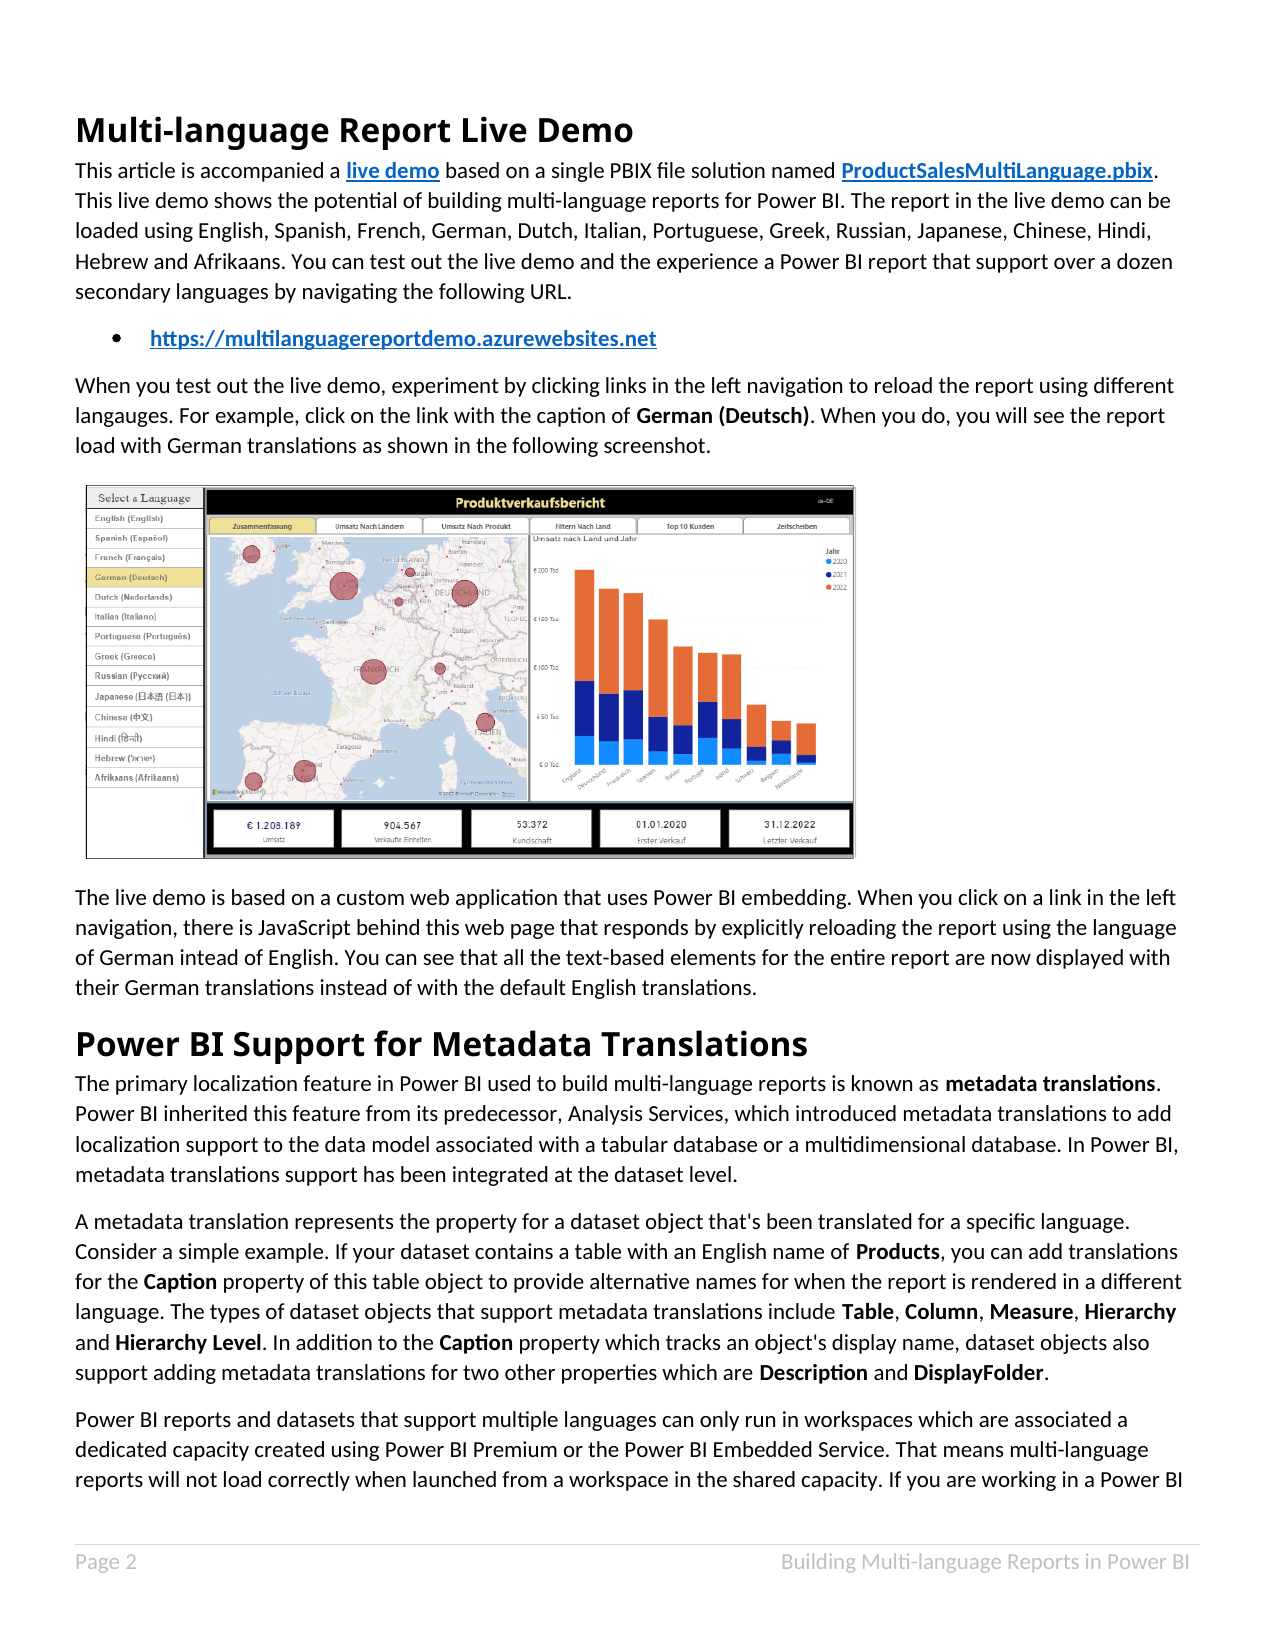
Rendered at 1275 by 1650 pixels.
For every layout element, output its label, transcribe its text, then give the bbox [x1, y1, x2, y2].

text The primary localization feature in Power BI used to build multi-language reports is known as metadata translations. Power BI inherited this feature from its predecessor, Analysis Services, which introduced metadata translations to add localization support to the data model associated with a tabular database or a multidimensional database. In Power BI, metadata translations support has been integrated at the dataset level. [75, 1069, 1200, 1188]
text This article is accompanied a live demo based on a single PBIX file solution named ProductSalesMultiLanguage.pbix. This live demo shows the potential of building multi-language reports for Power BI. The report in the live demo can be loaded using English, Spanish, French, German, Dutch, Italian, Portuguese, Greek, Russian, Japanese, Chinese, Hindi, Hebrew and Afrikaans. You can test out the live demo and the experience a Power BI report that support over a dozen secondary languages by navigating the following URL. [75, 156, 1200, 305]
text The live demo is based on a custom web application that uses Power BI embedding. When you click on a link in the left navigation, there is JavaScript behind this web page that responds by explicitly reloading the report using the language of German intead of English. You can see that all the text-based elements for the entire report are now displayed with their German translations instead of with the default English translations. [75, 883, 1200, 1002]
picture [75, 478, 861, 864]
text When you test out the live demo, experiment by clicking links in the left navigation to reload the report using different langauges. For example, click on the link with the caption of German (Deutsch). When you do, you will see the report load with German translations as shown in the following screenshot. [75, 371, 1200, 459]
text A metadata translation represents the property for a dataset object that's been translated for a specific language. Consider a simple example. If your dataset contains a table with an English name of Products, you can add translations for the Caption property of this table object to provide alternative names for when the report is rendered in a different language. The types of dataset objects that support metadata translations include Table, Column, Measure, Hierarchy and Hierarchy Level. In addition to the Caption property which tracks an object's display name, dataset objects also support adding metadata translations for two other properties which are Description and DisplayFolder. [75, 1207, 1200, 1386]
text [75, 1405, 1200, 1493]
list https://multilanguagereportdemo.azurewebsites.net [112, 324, 1200, 352]
subtitle Power BI Support for Metadata Translations [75, 1020, 1200, 1066]
subtitle Multi-language Report Live Demo [75, 107, 1200, 153]
